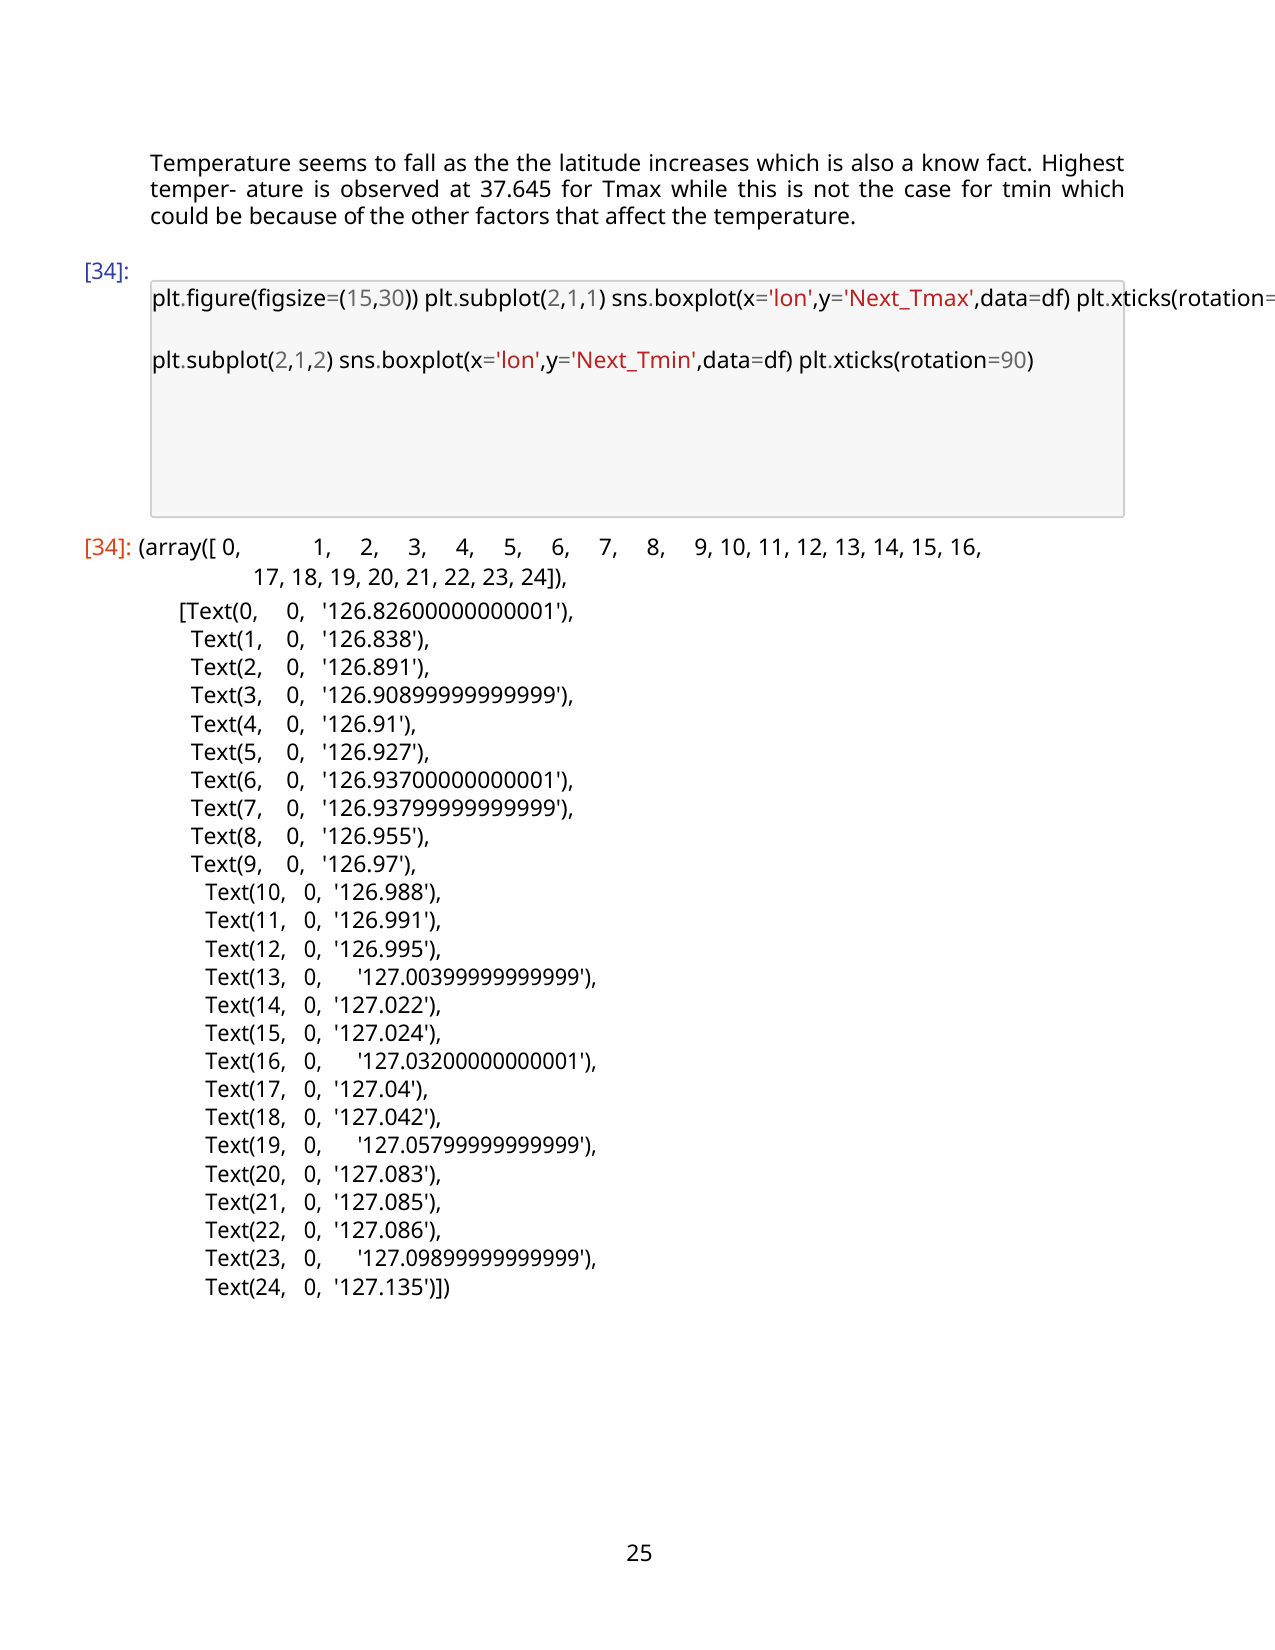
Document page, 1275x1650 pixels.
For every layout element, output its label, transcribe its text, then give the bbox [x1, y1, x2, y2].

text [34]: (array([ 0, 1, 2, 3, 4, 5, 6, 7, 8, 9, 10, 11, 12, 13, 14, 15, 16, [84, 532, 1275, 561]
text [34]: [84, 255, 144, 286]
text Temperature seems to fall as the the latitude increases which is also a know fact. Highest temper- ature is observed at 37.645 for Tmax while this is not the case for tmin which could be because of the other factors that affect the temperature. [150, 150, 1125, 231]
text 17, 18, 19, 20, 21, 22, 23, 24]), [253, 561, 1275, 591]
